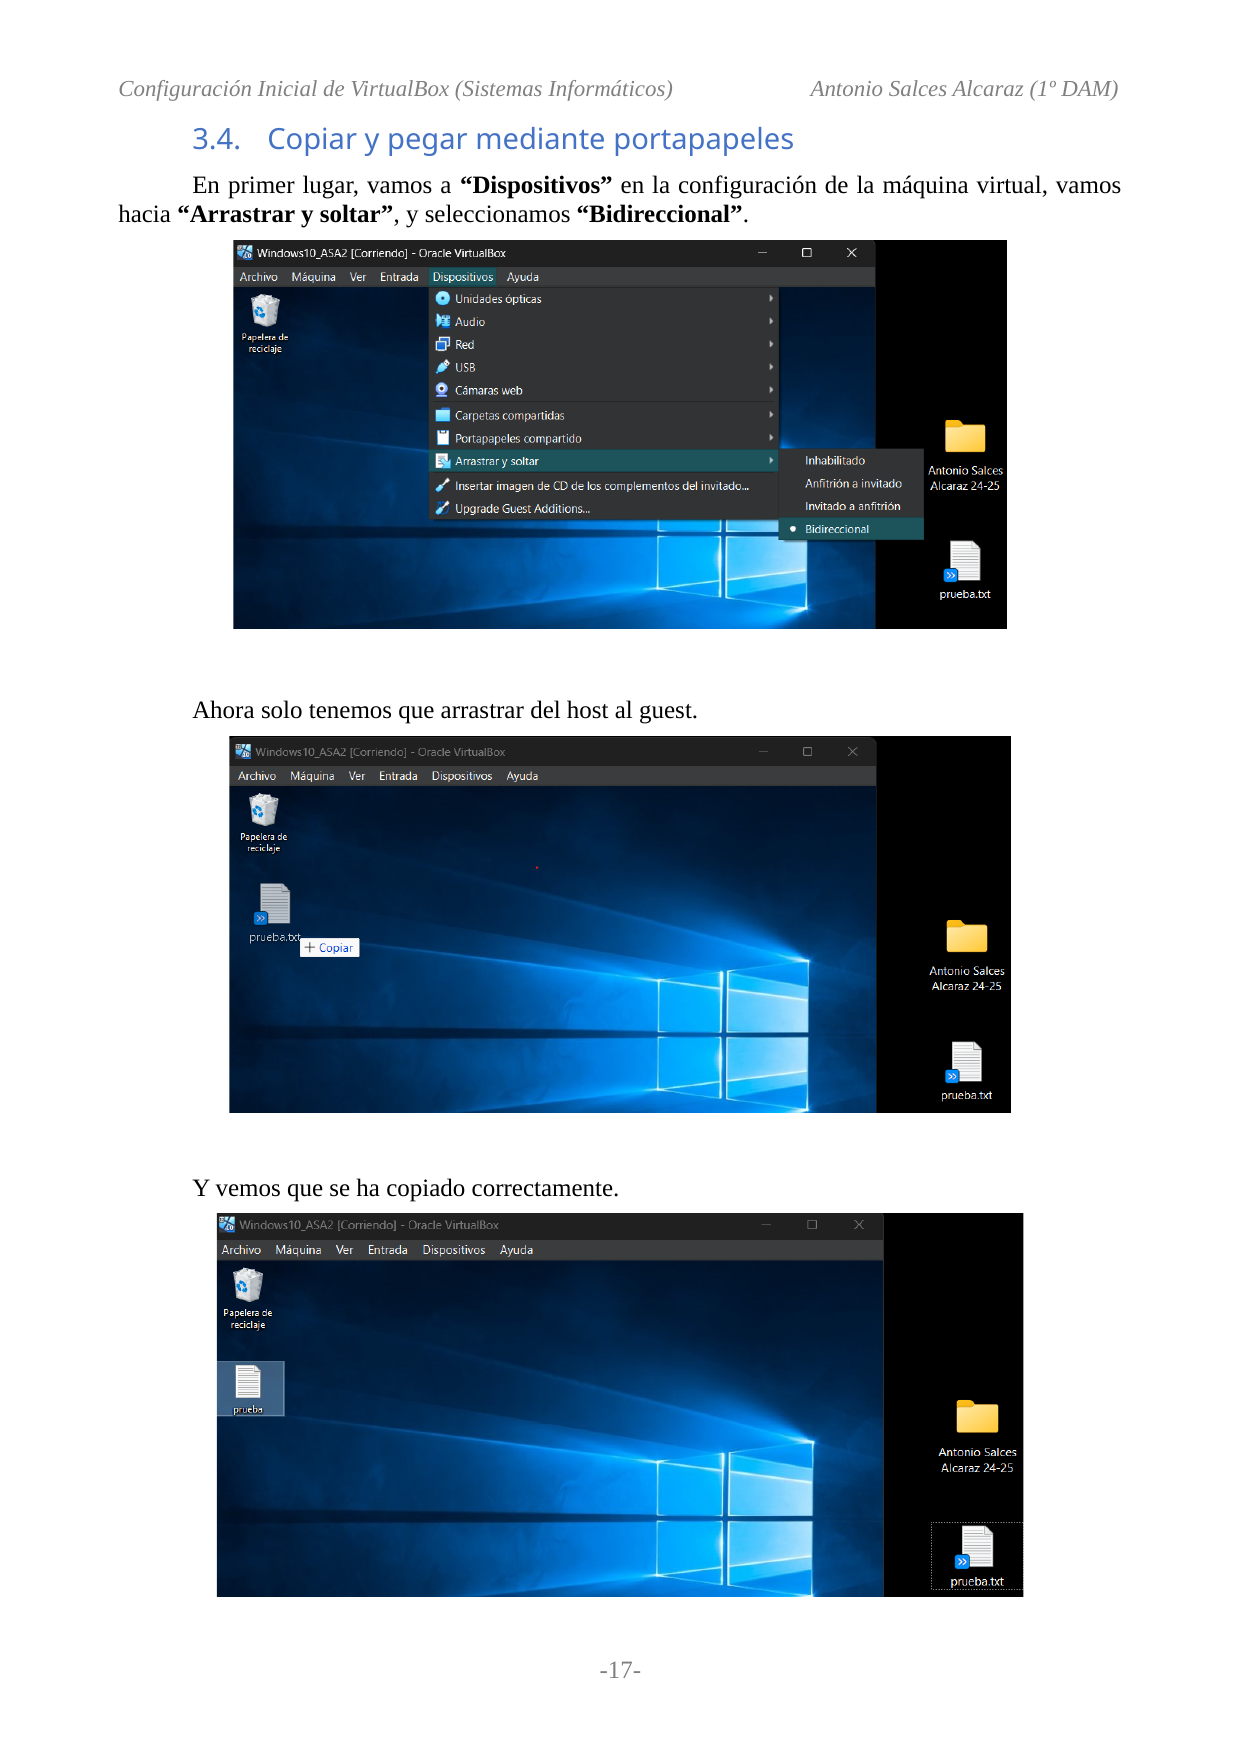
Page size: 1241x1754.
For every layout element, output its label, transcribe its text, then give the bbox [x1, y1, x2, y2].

picture [229, 736, 1011, 1113]
text En primer lugar, vamos a “Dispositivos” en la configuración de la máquina virtual, vamos hacia “Arrastrar y soltar”, y seleccionamos “Bidireccional”. [118, 170, 1122, 228]
text Y vemos que se ha copiado correctamente. [118, 1173, 1122, 1201]
picture [233, 240, 1007, 629]
subtitle Copiar y pegar mediante portapapeles [192, 118, 1122, 158]
text Ahora solo tenemos que arrastrar del host al guest. [118, 695, 1122, 723]
picture [216, 1213, 1024, 1597]
